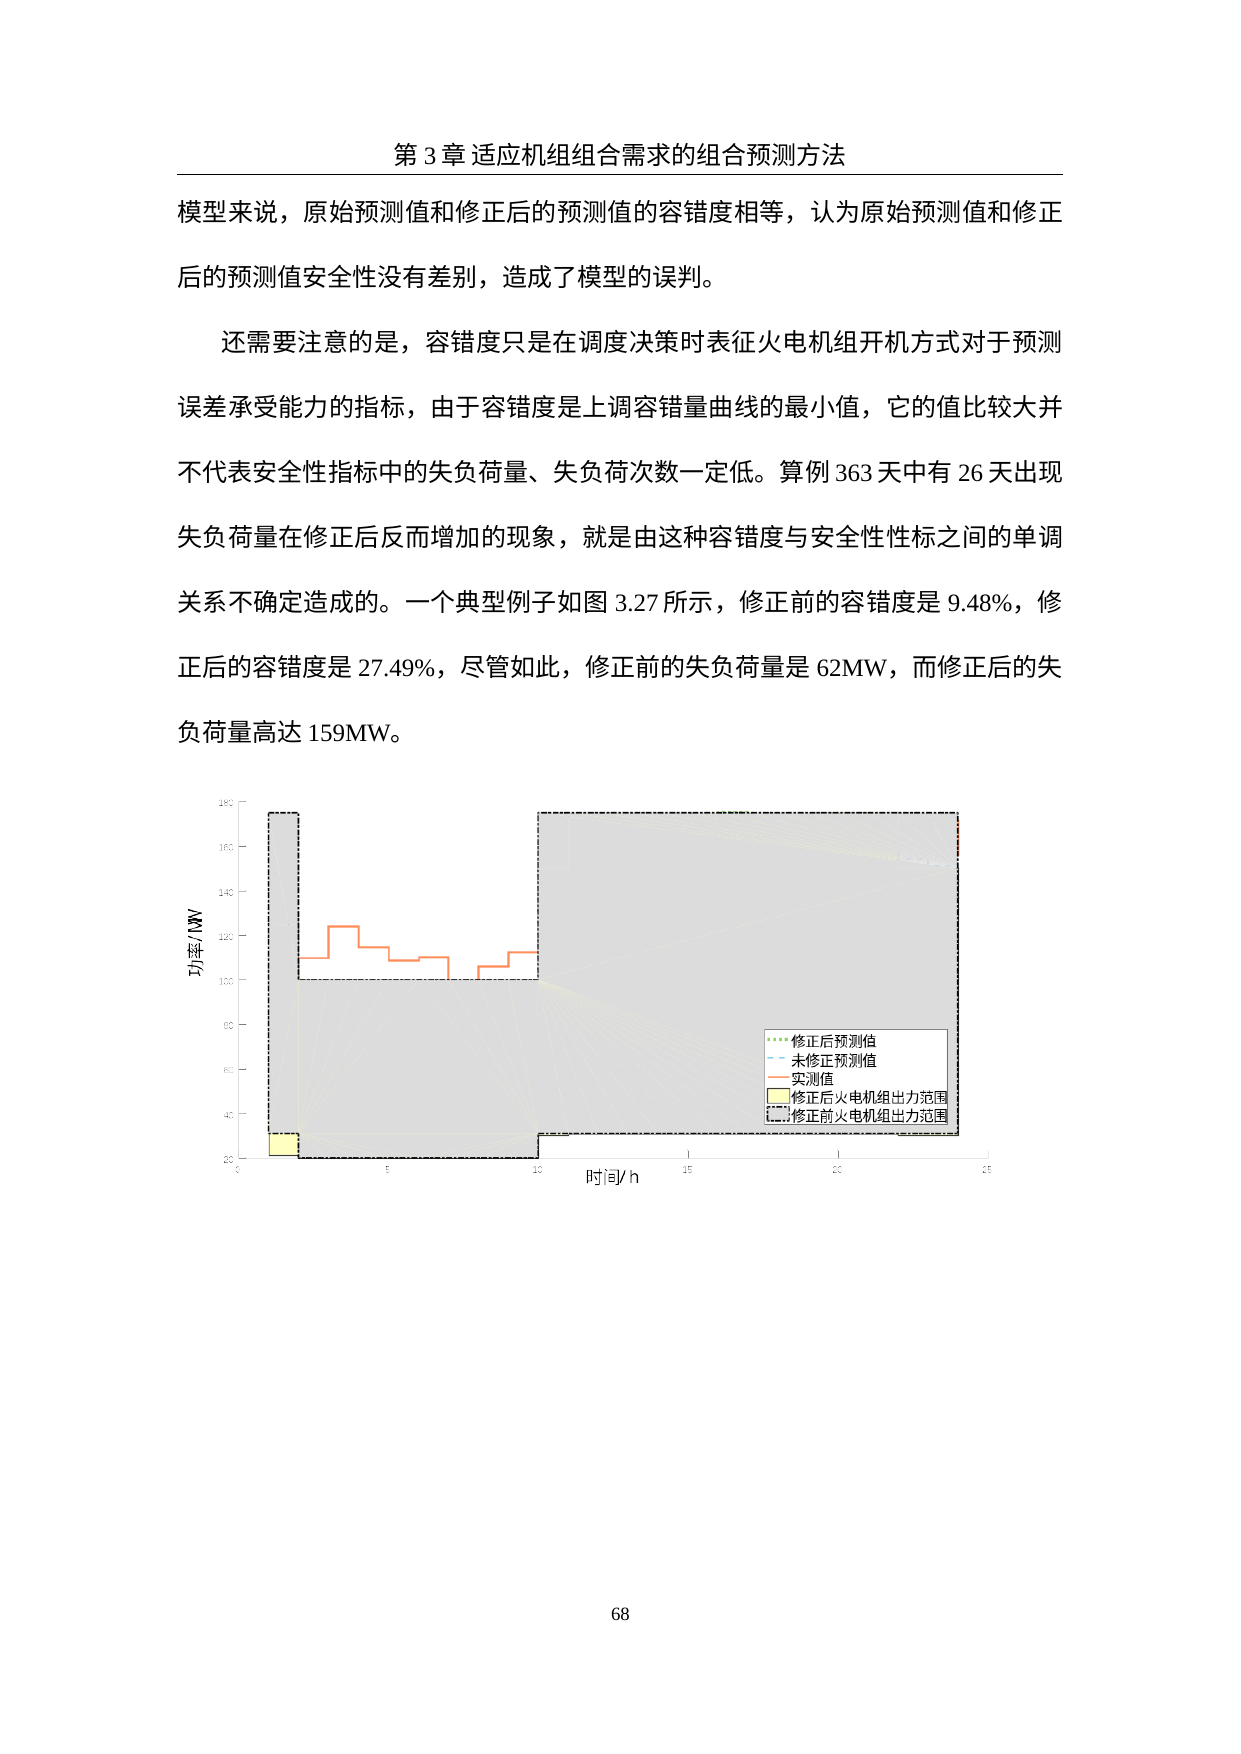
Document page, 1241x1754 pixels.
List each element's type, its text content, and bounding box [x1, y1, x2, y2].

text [177, 178, 1063, 308]
